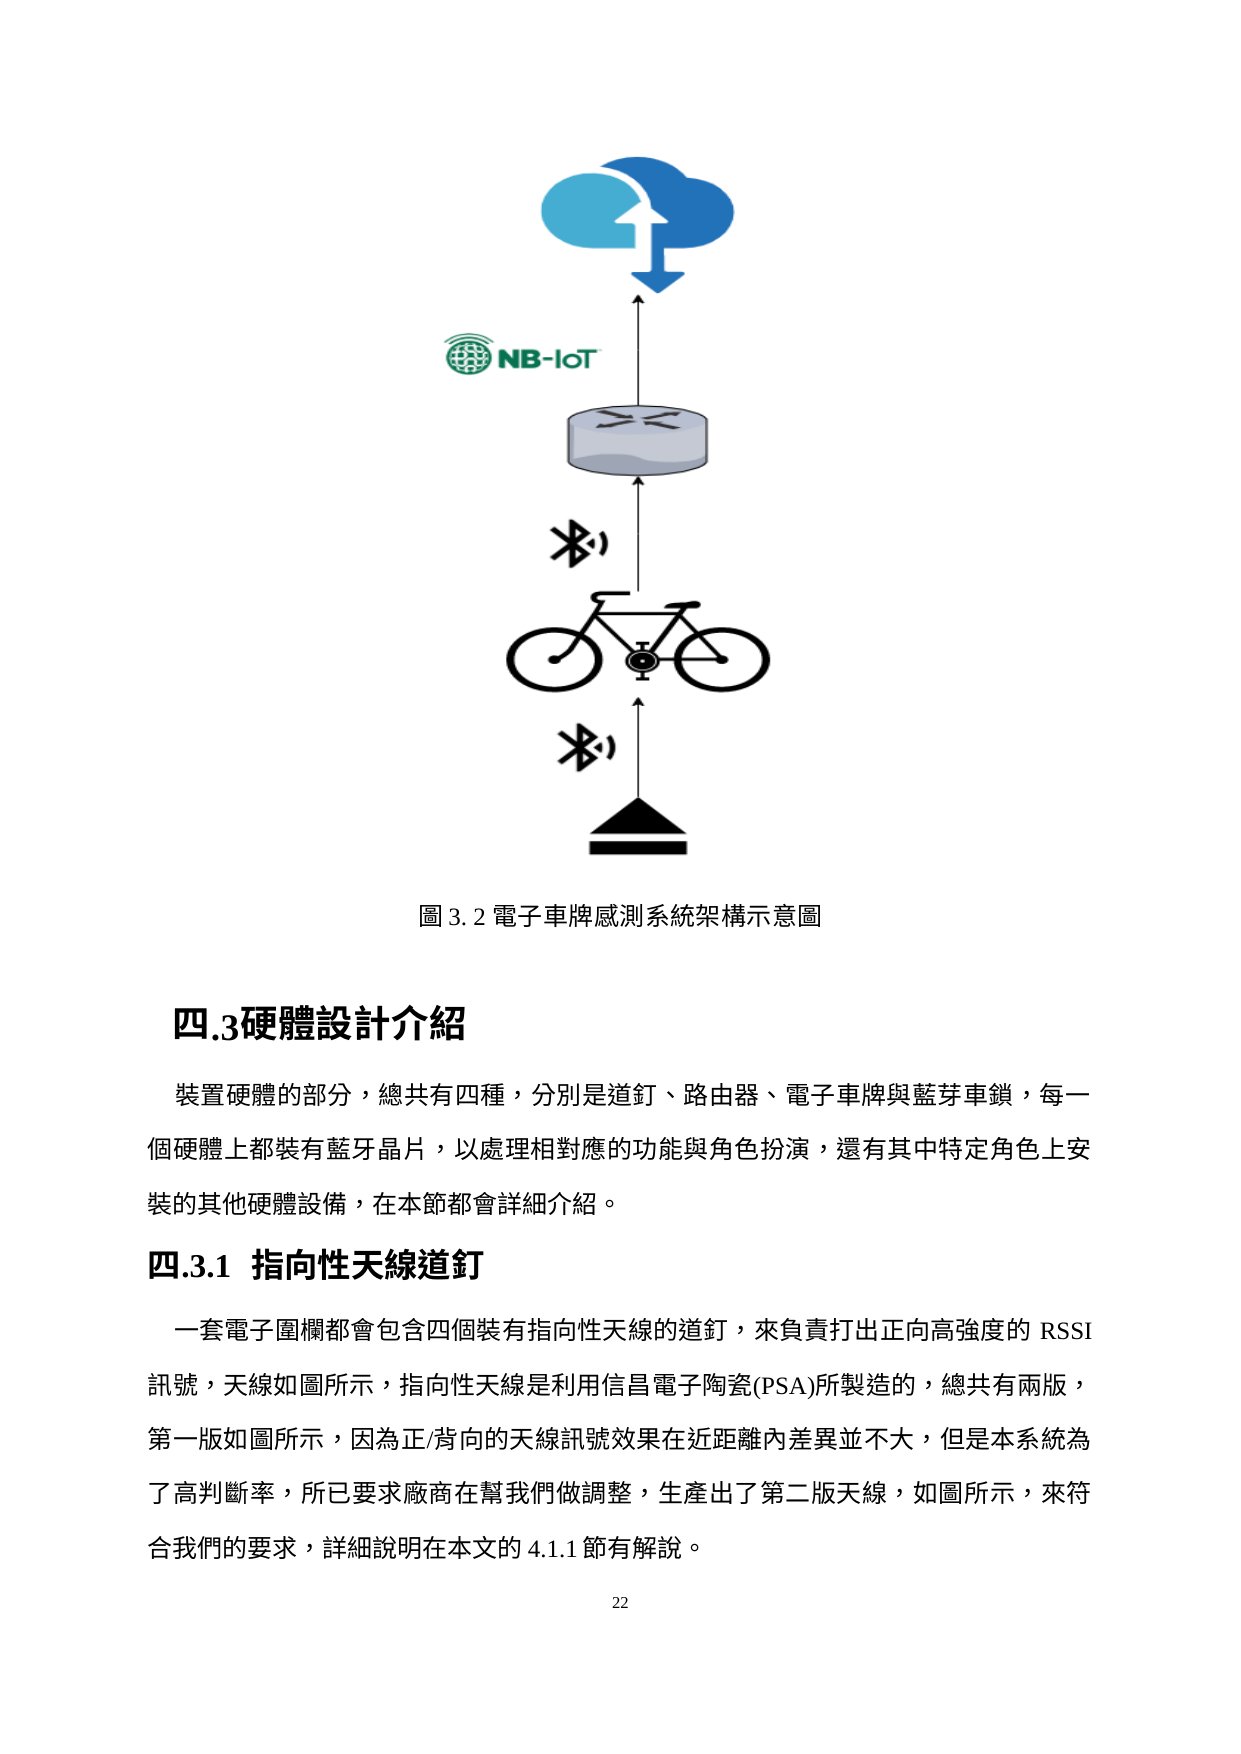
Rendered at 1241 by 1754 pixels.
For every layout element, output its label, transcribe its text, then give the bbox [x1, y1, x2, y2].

subtitle 指向性天線道釘 [148, 1238, 1067, 1287]
text 圖3. 2 電子車牌感測系統架構示意圖 [148, 896, 1092, 933]
text 裝置硬體的部分，總共有四種，分別是道釘、路由器、電子車牌與藍芽車鎖，每一個硬體上都裝有藍牙晶片，以處理相對應的功能與角色扮演，還有其中特定角色上安裝的其他硬體設備，在本節都會詳細介紹。 [148, 1075, 1092, 1220]
text 一套電子圍欄都會包含四個裝有指向性天線的道釘，來負責打出正向高強度的RSSI訊號，天線如圖所示，指向性天線是利用信昌電子陶瓷(PSA)所製造的，總共有兩版，第一版如圖所示，因為正/背向的天線訊號效果在近距離內差異並不大，但是本系統為了高判斷率，所已要求廠商在幫我們做調整，生產出了第二版天線，如圖所示，來符合我們的要求，詳細說明在本文的4.1.1節有解說。 [148, 1311, 1092, 1564]
picture [427, 147, 813, 882]
subtitle 硬體設計介紹 [173, 994, 1067, 1048]
